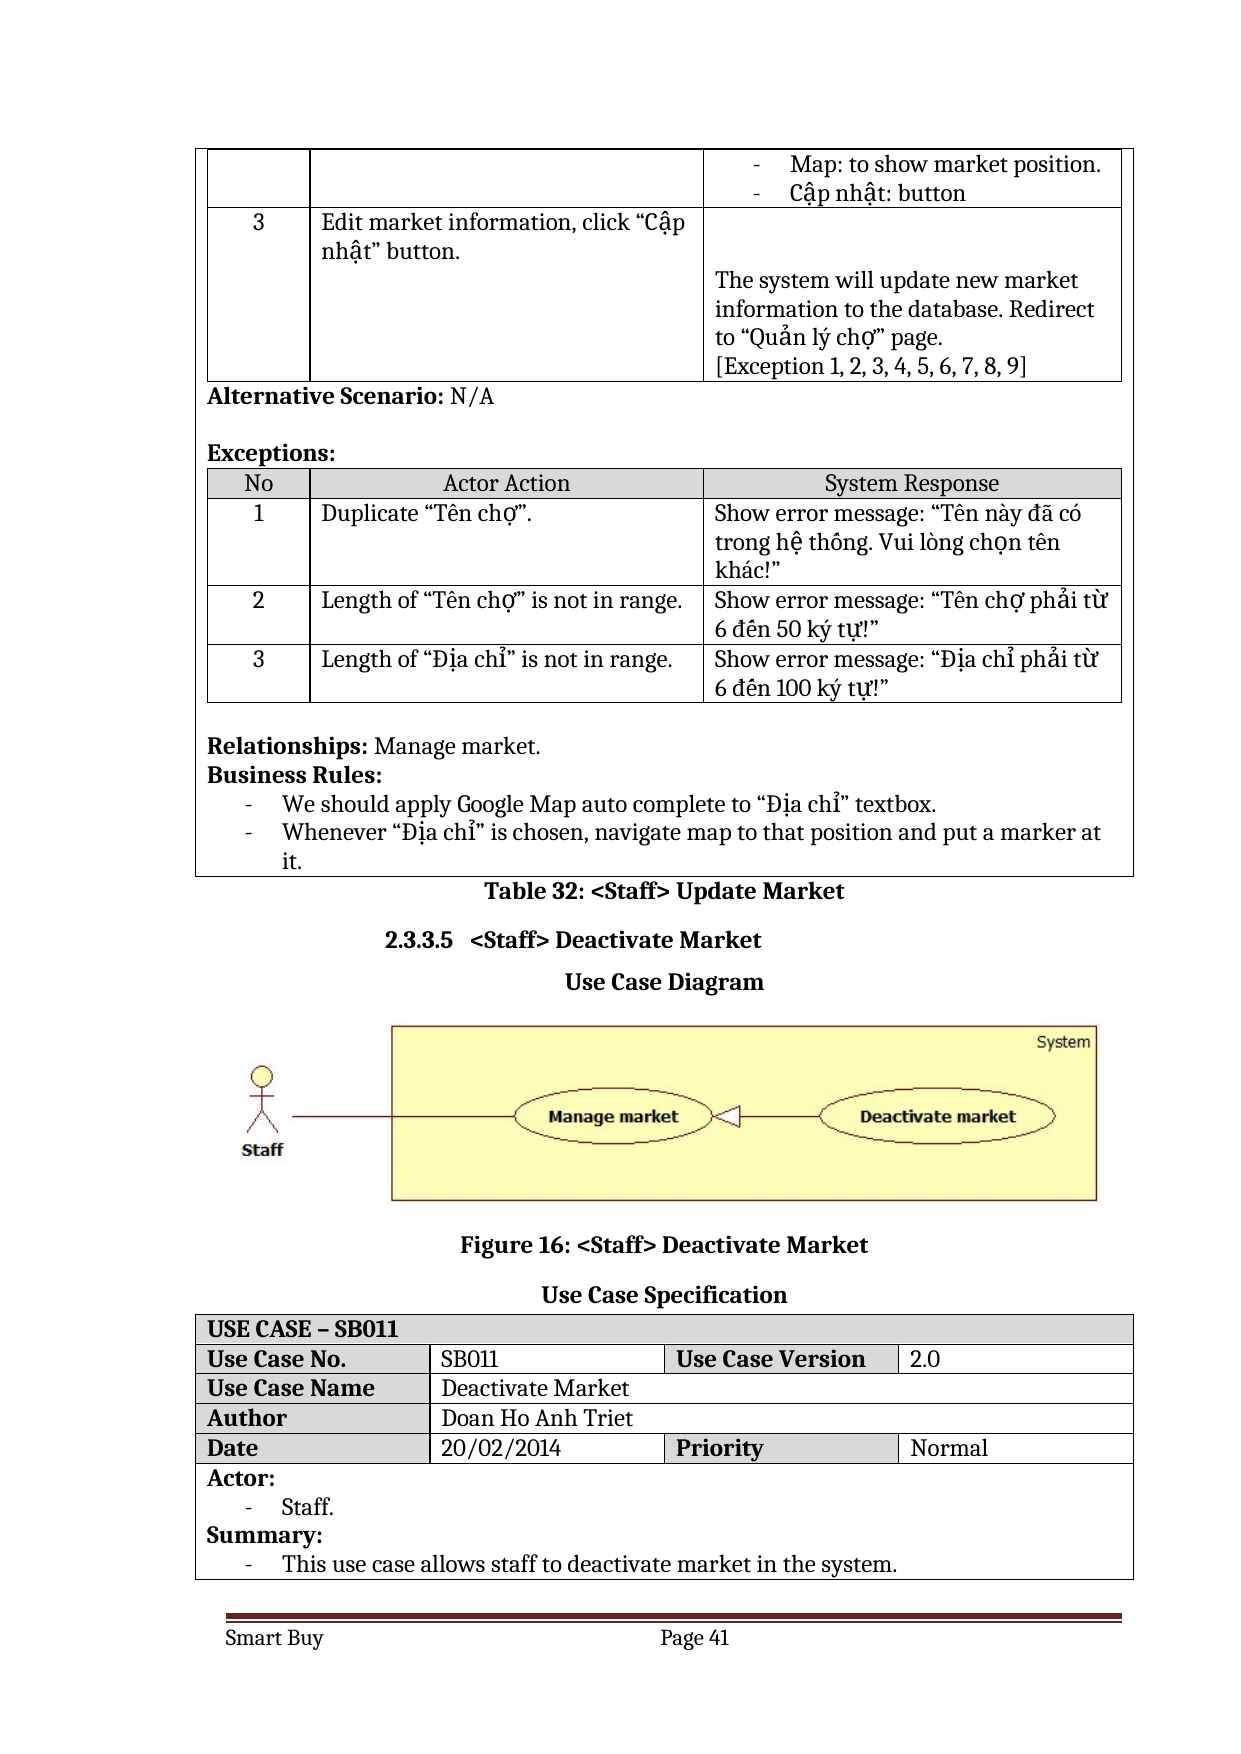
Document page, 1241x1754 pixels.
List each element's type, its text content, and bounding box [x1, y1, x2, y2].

table_cell Use Case No. [196, 1345, 429, 1373]
table_cell Date [196, 1434, 429, 1463]
subtitle <Staff> Deactivate Market [385, 926, 1122, 955]
table_cell Use Case Version [665, 1345, 898, 1373]
table_cell Author [196, 1404, 429, 1433]
subtitle Use Case Diagram [207, 968, 1122, 996]
table_header USE CASE – SB011 [196, 1315, 1133, 1343]
table_cell Deactivate Market [431, 1374, 1133, 1403]
table_cell SB011 [431, 1345, 664, 1373]
subtitle Use Case Specification [207, 1281, 1122, 1309]
table_cell Use Case Name [196, 1374, 429, 1403]
picture [206, 1000, 1123, 1227]
text Table 32: <Staff> Update Market [207, 877, 1122, 906]
table_cell Priority [665, 1434, 898, 1463]
text Figure 16: <Staff> Deactivate Market [207, 1231, 1122, 1260]
table_cell 20/02/2014 [431, 1434, 664, 1463]
table_cell Normal [899, 1434, 1133, 1463]
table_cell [196, 1464, 1133, 1579]
table_cell 2.0 [899, 1345, 1133, 1373]
table_cell Doan Ho Anh Triet [431, 1404, 1133, 1433]
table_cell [196, 149, 1133, 876]
